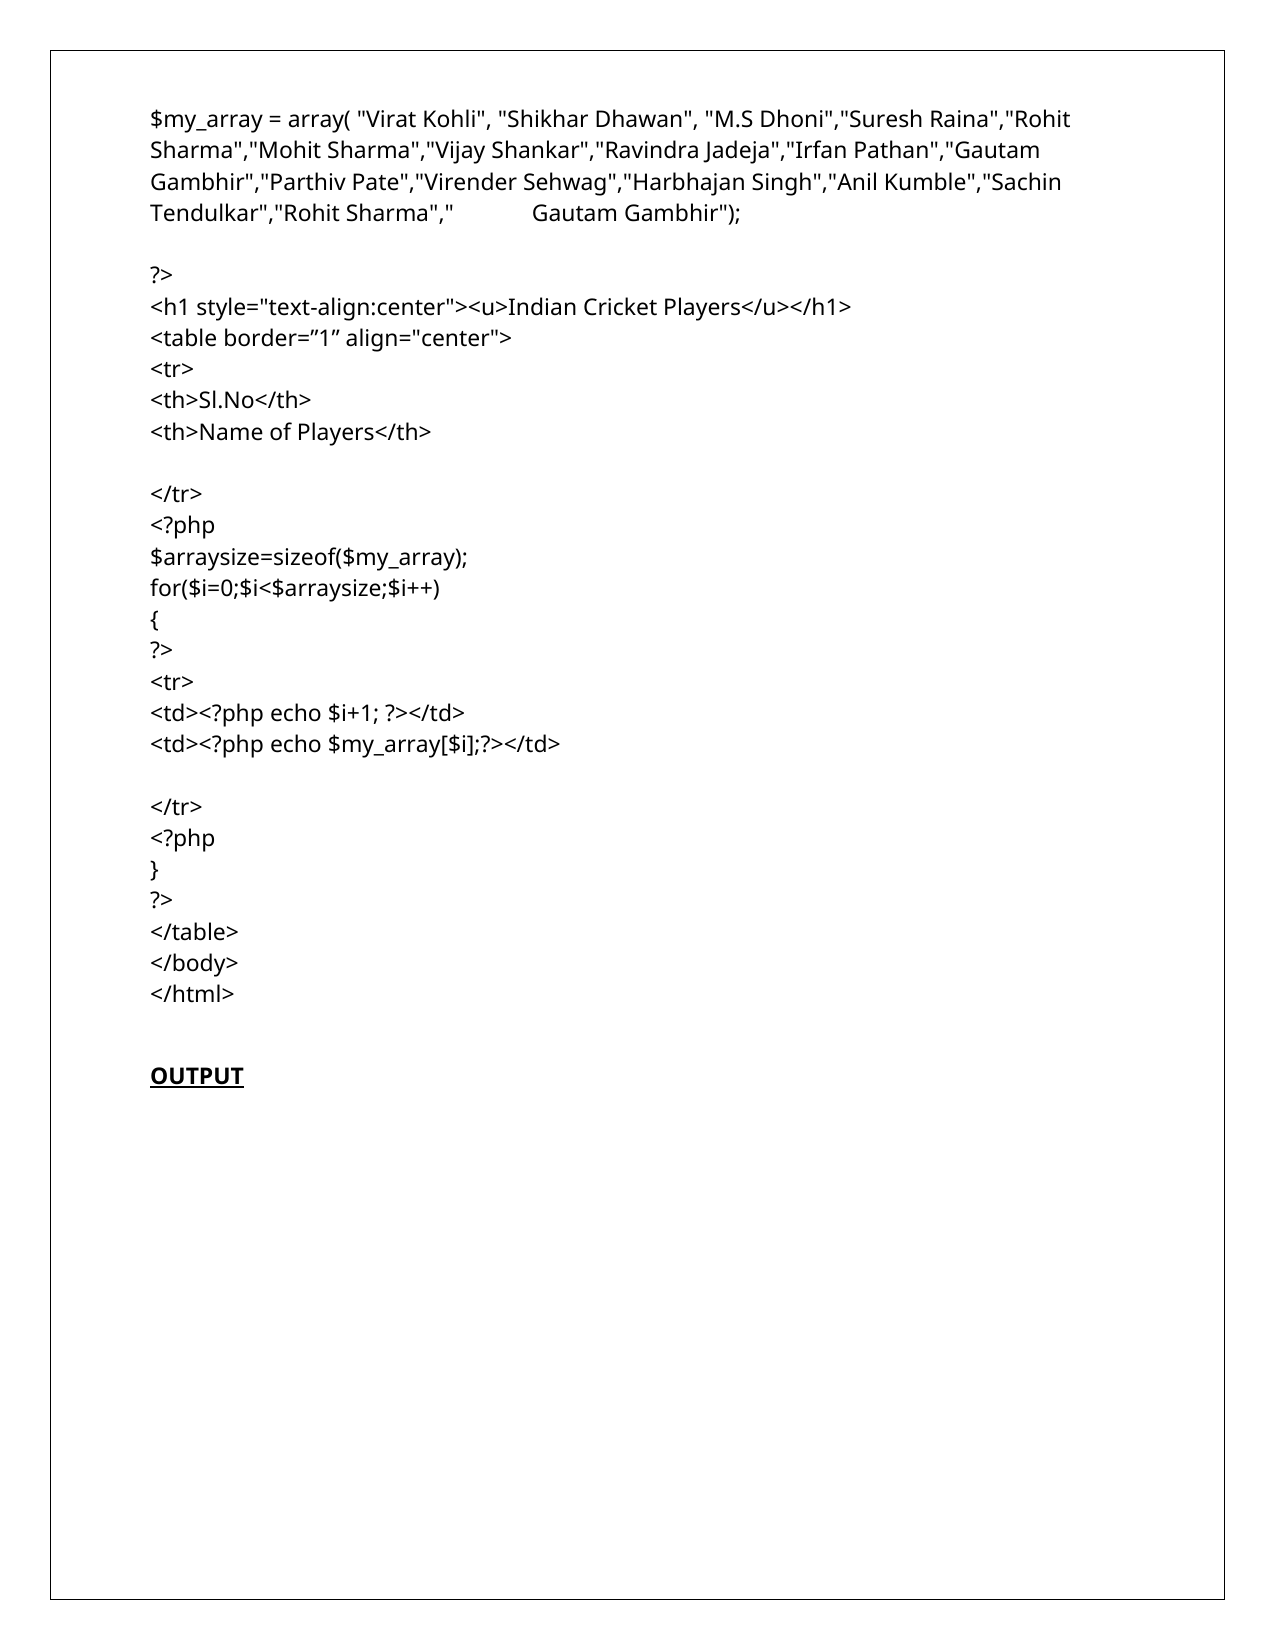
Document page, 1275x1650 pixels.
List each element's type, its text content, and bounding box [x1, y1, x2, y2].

text <td><?php echo $my_array[$i];?></td> [150, 728, 1125, 759]
text <?php [150, 822, 1125, 853]
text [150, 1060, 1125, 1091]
text </tr> [150, 478, 1125, 509]
text <table border=”1” align="center"> [150, 322, 1125, 353]
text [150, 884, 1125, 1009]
text <?php [150, 509, 1125, 541]
text <tr> [150, 353, 1125, 384]
text <th>Sl.No</th> [150, 384, 1125, 416]
text <th>Name of Players</th> [150, 416, 1125, 447]
text for($i=0;$i<$arraysize;$i++) [150, 572, 1125, 603]
text <td><?php echo $i+1; ?></td> [150, 697, 1125, 728]
text <tr> [150, 666, 1125, 697]
text $my_array = array( "Virat Kohli", "Shikhar Dhawan", "M.S Dhoni","Suresh Raina","Rohit Sharma","Mohit Sharma","Vijay Shankar","Ravindra Jadeja","Irfan Pathan","Gautam Gambhir","Parthiv Pate","Virender Sehwag","Harbhajan Singh","Anil Kumble","Sachin Tendulkar","Rohit Sharma"," Gautam Gambhir"); [150, 103, 1125, 228]
text </tr> [150, 791, 1125, 822]
text $arraysize=sizeof($my_array); [150, 541, 1125, 572]
text ?> [150, 259, 1125, 291]
text <h1 style="text-align:center"><u>Indian Cricket Players</u></h1> [150, 291, 1125, 322]
text ?> [150, 634, 1125, 666]
text { [150, 603, 1125, 634]
text } [150, 853, 1125, 884]
